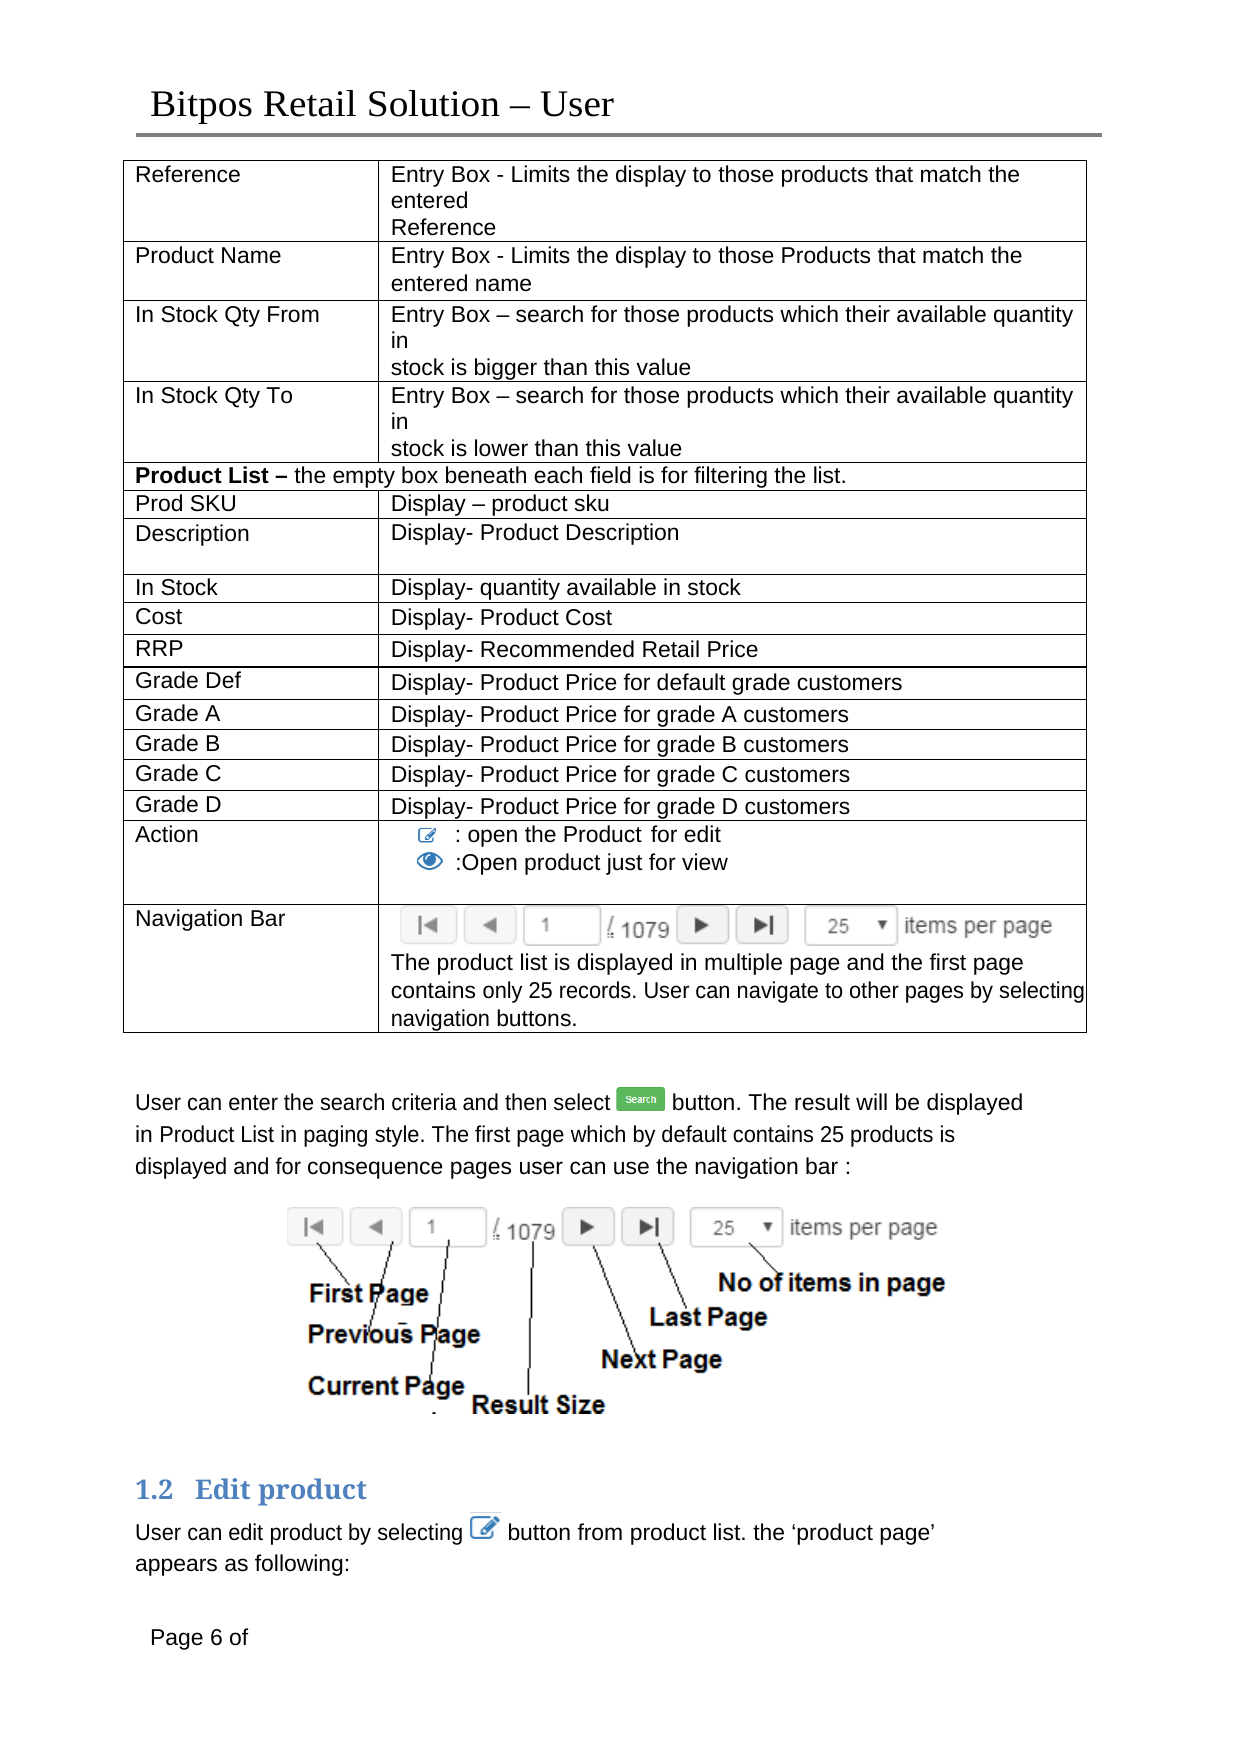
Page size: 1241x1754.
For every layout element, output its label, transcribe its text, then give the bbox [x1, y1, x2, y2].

picture [469, 1512, 502, 1541]
picture [616, 1087, 665, 1111]
table_cell Entry Box – search for those products which their available quantity in stock is bigger than this value [379, 301, 1086, 381]
table_cell Entry Box – search for those products which their available quantity in stock is lower than this value [379, 382, 1086, 462]
picture [287, 1207, 946, 1414]
table_cell Grade D [124, 791, 378, 820]
picture [417, 851, 445, 871]
table_cell The product list is displayed in multiple page and the first page contains only 25 records. User can navigate to other pages by selecting navigation buttons. [379, 905, 1086, 1032]
table_cell Display- Product Description [379, 519, 1086, 574]
table_cell Grade Def [124, 668, 378, 699]
subtitle Edit product [135, 1471, 1128, 1508]
table_cell RRP [124, 635, 378, 666]
table_cell Display- Recommended Retail Price [379, 635, 1086, 666]
table_cell Display – product sku [379, 491, 1086, 518]
table_cell Grade C [124, 760, 378, 790]
table_cell Display- Product Price for grade A customers [379, 700, 1086, 729]
table_cell Navigation Bar [124, 905, 378, 1032]
table_cell Cost [124, 603, 378, 634]
table_cell Display- Product Price for grade B customers [379, 730, 1086, 759]
table_header Reference [124, 161, 378, 241]
table_cell Display- Product Price for grade D customers [379, 791, 1086, 820]
picture [400, 905, 1053, 946]
table_cell Display- Product Price for default grade customers [379, 668, 1086, 699]
text User can enter the search criteria and then select button. The result will be displayed in Product List in paging style. The first page which by default contains 25 products is displayed and for consequence pages user can use the navigation bar : [135, 1087, 1041, 1179]
table_header Entry Box - Limits the display to those products that match the entered Reference [379, 161, 1086, 241]
table_cell Product Name [124, 242, 378, 299]
table_cell Prod SKU [124, 491, 378, 518]
table_cell Action [124, 821, 378, 904]
table_cell In Stock [124, 575, 378, 602]
table_cell Display- Product Price for grade C customers [379, 760, 1086, 790]
table_cell In Stock Qty To [124, 382, 378, 462]
table_cell Display- Product Cost [379, 603, 1086, 634]
picture [418, 826, 436, 843]
text User can edit product by selecting button from product list. the ‘product page’ appears as following: [135, 1512, 976, 1576]
table_cell Display- quantity available in stock [379, 575, 1086, 602]
table_cell Description [124, 519, 378, 574]
table_cell Product List – the empty box beneath each field is for filtering the list. [124, 463, 1086, 490]
table_cell Grade A [124, 700, 378, 729]
table_cell Entry Box - Limits the display to those Products that match the entered name [379, 242, 1086, 299]
table_cell : open the Product for edit :Open product just for view [379, 821, 1086, 904]
table_cell In Stock Qty From [124, 301, 378, 381]
table_cell Grade B [124, 730, 378, 759]
